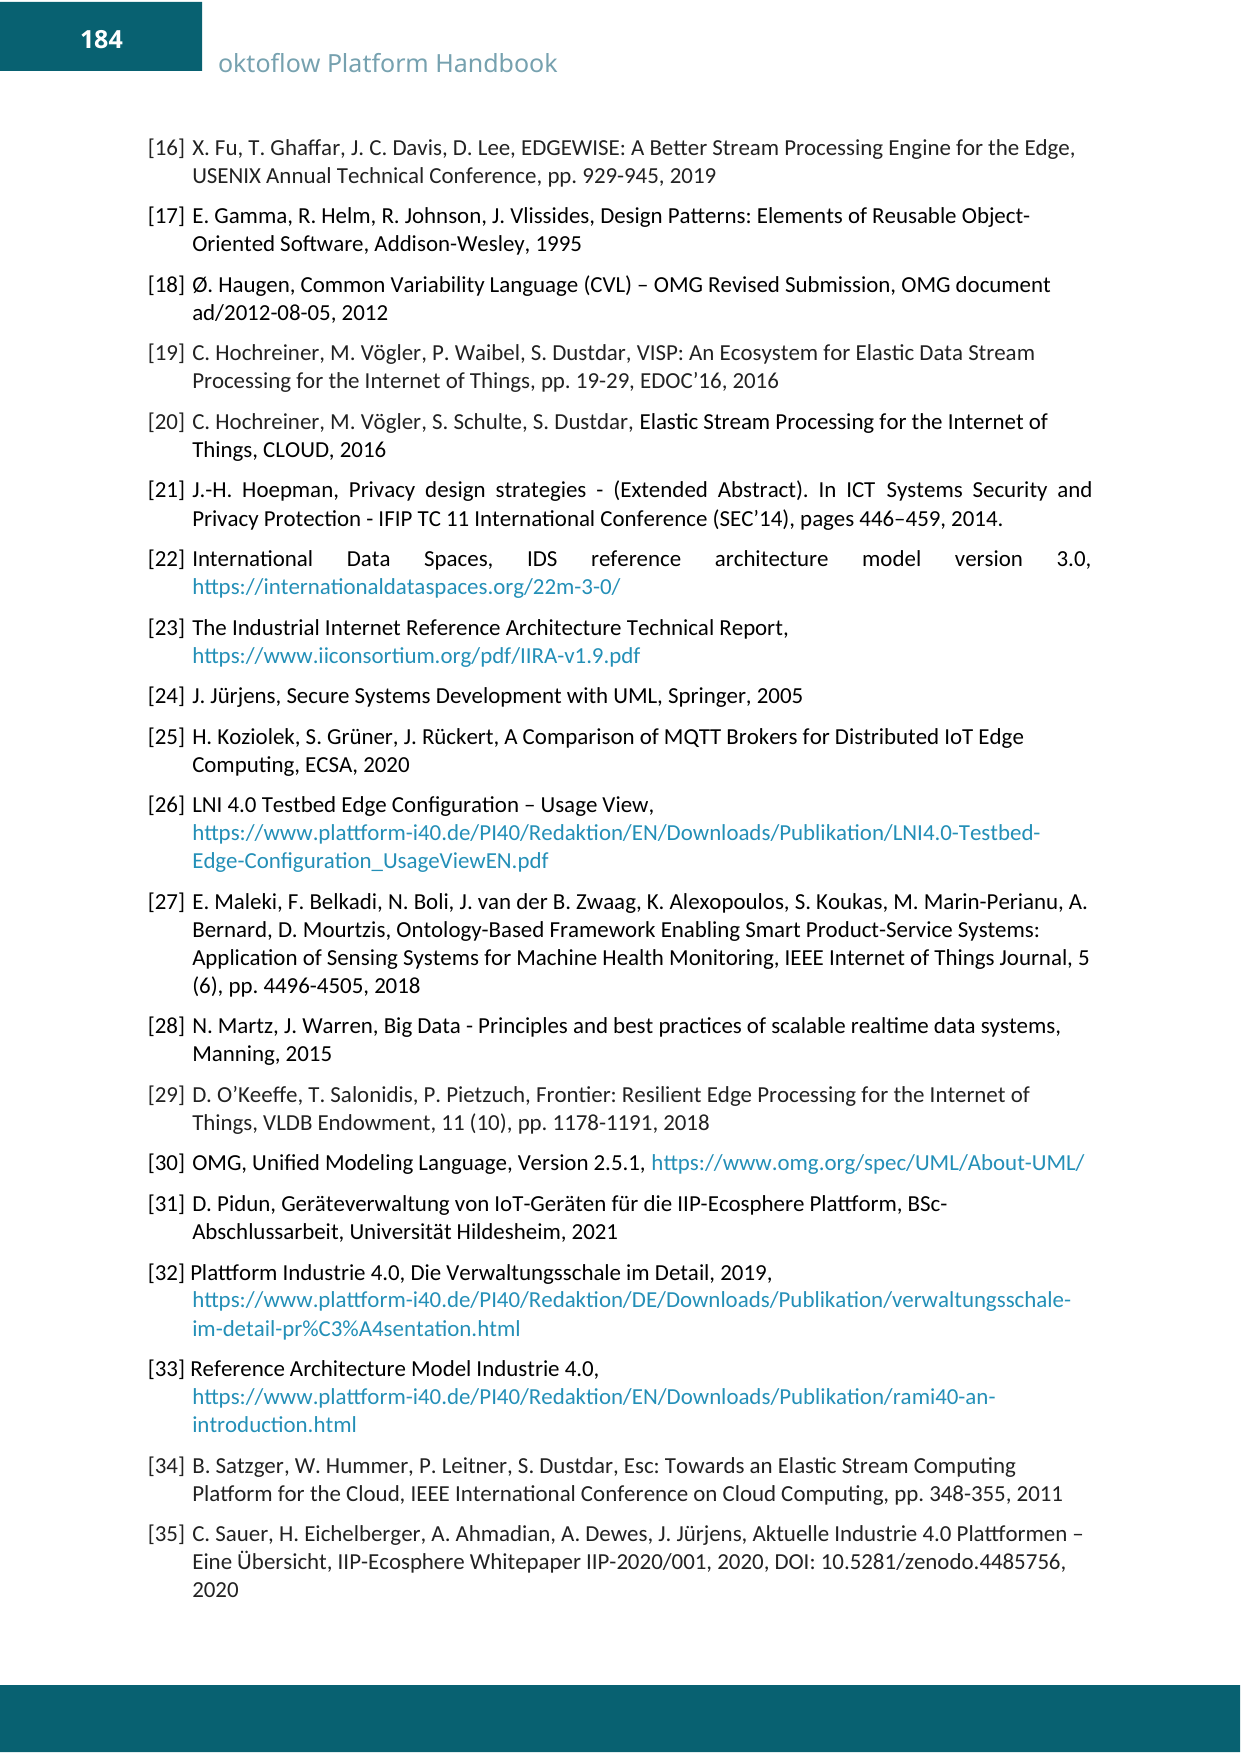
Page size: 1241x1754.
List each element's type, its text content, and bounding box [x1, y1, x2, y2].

text [16] X. Fu, T. Ghaffar, J. C. Davis, D. Lee, EDGEWISE: A Better Stream Processing Engine for the Edge, USENIX Annual Technical Conference, pp. 929-945, 2019 [148, 133, 1093, 189]
text [21] J.-H. Hoepman, Privacy design strategies - (Extended Abstract). In ICT Systems Security and Privacy Protection - IFIP TC 11 International Conference (SEC’14), pages 446–459, 2014. [148, 476, 1093, 532]
text [24] J. Jürjens, Secure Systems Development with UML, Springer, 2005 [148, 681, 1093, 709]
text [23] The Industrial Internet Reference Architecture Technical Report, https://www.iiconsortium.org/pdf/IIRA-v1.9.pdf [148, 613, 1093, 669]
text [25] H. Koziolek, S. Grüner, J. Rückert, A Comparison of MQTT Brokers for Distributed IoT Edge Computing, ECSA, 2020 [148, 722, 1093, 778]
text [22] International Data Spaces, IDS reference architecture model version 3.0, https://internationaldataspaces.org/22m-3-0/ [148, 544, 1093, 600]
text [34] B. Satzger, W. Hummer, P. Leitner, S. Dustdar, Esc: Towards an Elastic Stream Computing Platform for the Cloud, IEEE International Conference on Cloud Computing, pp. 348-355, 2011 [148, 1451, 1093, 1507]
text [19] C. Hochreiner, M. Vögler, P. Waibel, S. Dustdar, VISP: An Ecosystem for Elastic Data Stream Processing for the Internet of Things, pp. 19-29, EDOC’16, 2016 [148, 338, 1093, 394]
text [29] D. O’Keeffe, T. Salonidis, P. Pietzuch, Frontier: Resilient Edge Processing for the Internet of Things, VLDB Endowment, 11 (10), pp. 1178-1191, 2018 [148, 1080, 1093, 1136]
text [30] OMG, Unified Modeling Language, Version 2.5.1, https://www.omg.org/spec/UML/About-UML/ [148, 1148, 1093, 1177]
text [35] C. Sauer, H. Eichelberger, A. Ahmadian, A. Dewes, J. Jürjens, Aktuelle Industrie 4.0 Plattformen – Eine Übersicht, IIP-Ecosphere Whitepaper IIP-2020/001, 2020, DOI: 10.5281/zenodo.4485756, 2020 [148, 1519, 1093, 1603]
text [26] LNI 4.0 Testbed Edge Configuration – Usage View, https://www.plattform-i40.de/PI40/Redaktion/EN/Downloads/Publikation/LNI4.0-Testbed-Edge-Configuration_UsageViewEN.pdf [148, 790, 1093, 874]
text [27] E. Maleki, F. Belkadi, N. Boli, J. van der B. Zwaag, K. Alexopoulos, S. Koukas, M. Marin-Perianu, A. Bernard, D. Mourtzis, Ontology-Based Framework Enabling Smart Product-Service Systems: Application of Sensing Systems for Machine Health Monitoring, IEEE Internet of Things Journal, 5 (6), pp. 4496-4505, 2018 [148, 887, 1093, 999]
text [31] D. Pidun, Geräteverwaltung von IoT-Geräten für die IIP-Ecosphere Plattform, BSc-Abschlussarbeit, Universität Hildesheim, 2021 [148, 1189, 1093, 1245]
text [33] Reference Architecture Model Industrie 4.0, https://www.plattform-i40.de/PI40/Redaktion/EN/Downloads/Publikation/rami40-an-introduction.html [148, 1354, 1093, 1438]
text [20] C. Hochreiner, M. Vögler, S. Schulte, S. Dustdar, Elastic Stream Processing for the Internet of Things, CLOUD, 2016 [148, 407, 1093, 463]
text [32] Plattform Industrie 4.0, Die Verwaltungsschale im Detail, 2019, https://www.plattform-i40.de/PI40/Redaktion/DE/Downloads/Publikation/verwaltungsschale-im-detail-pr%C3%A4sentation.html [148, 1258, 1093, 1342]
text [28] N. Martz, J. Warren, Big Data - Principles and best practices of scalable realtime data systems, Manning, 2015 [148, 1011, 1093, 1067]
text [18] Ø. Haugen, Common Variability Language (CVL) – OMG Revised Submission, OMG document ad/2012-08-05, 2012 [148, 270, 1093, 326]
text [17] E. Gamma, R. Helm, R. Johnson, J. Vlissides, Design Patterns: Elements of Reusable Object-Oriented Software, Addison-Wesley, 1995 [148, 201, 1093, 257]
